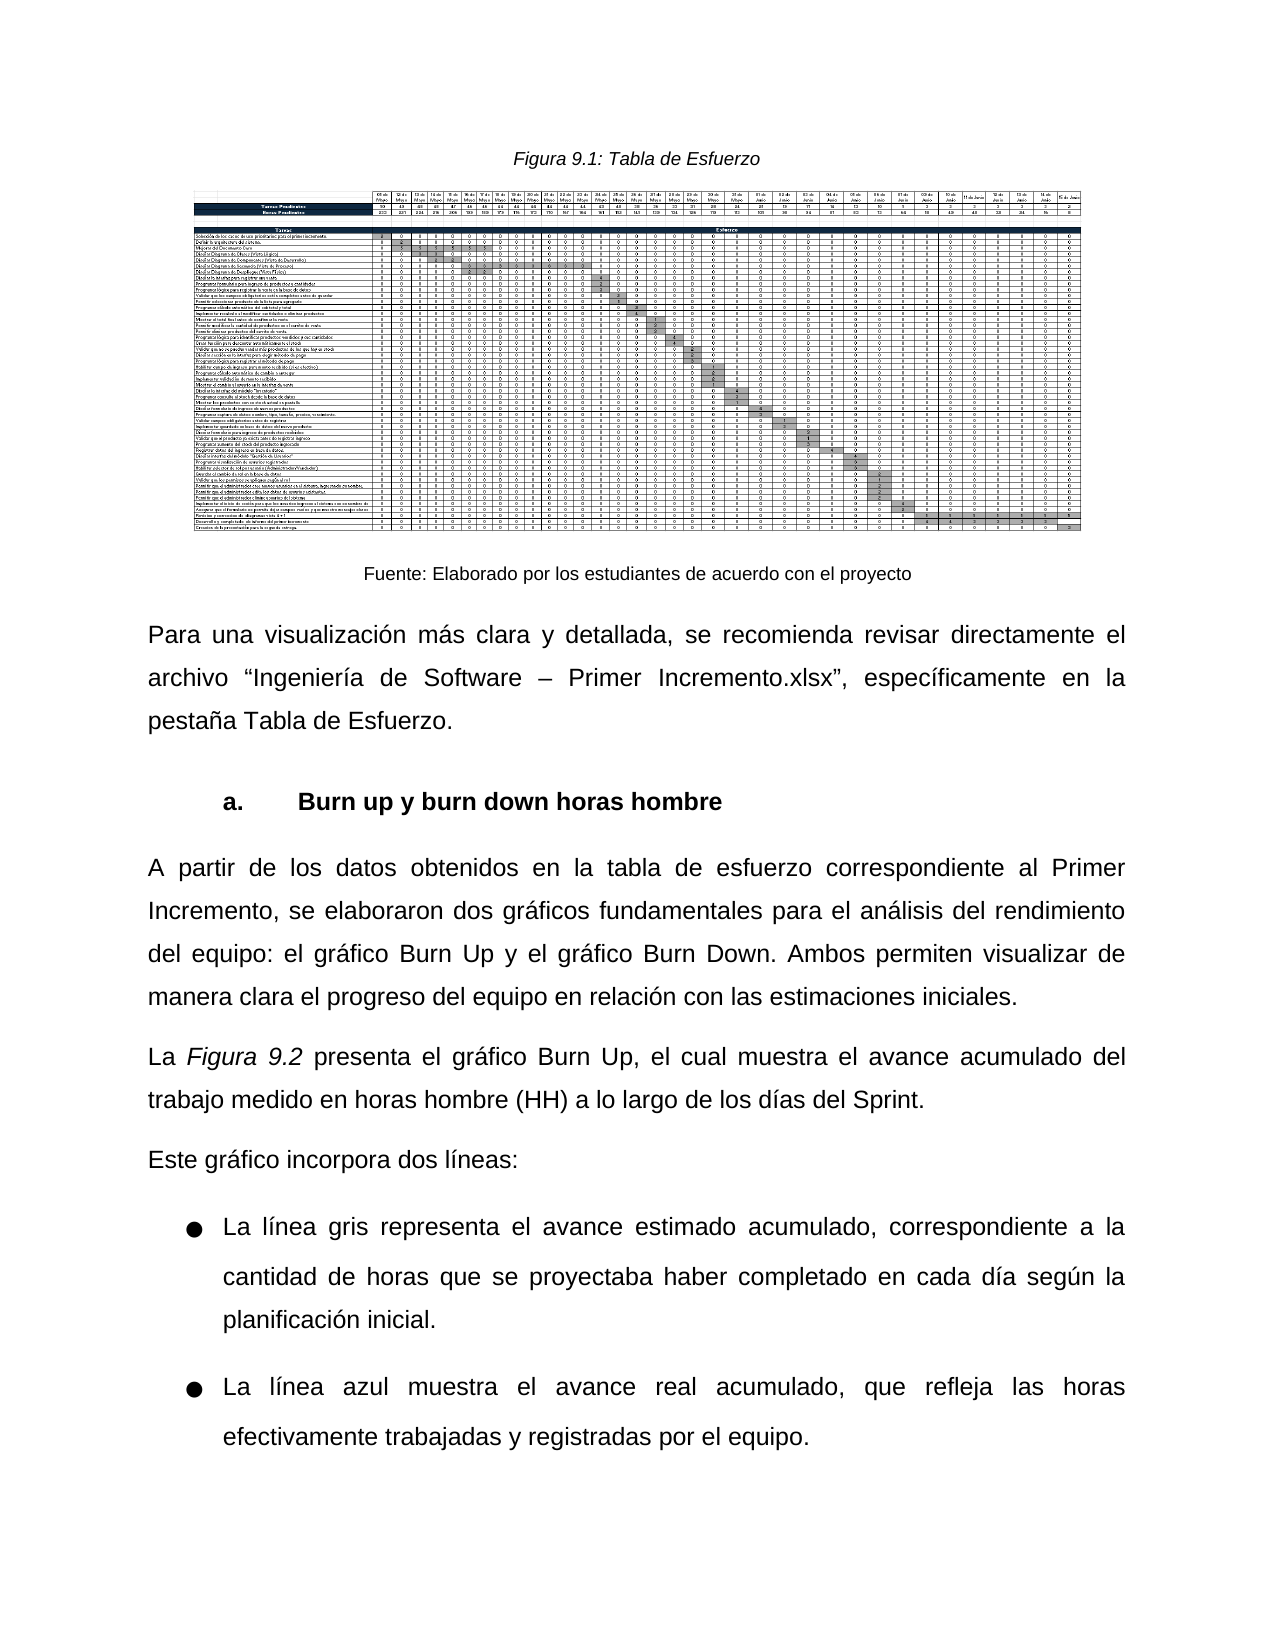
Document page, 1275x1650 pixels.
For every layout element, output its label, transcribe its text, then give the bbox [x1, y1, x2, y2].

text Este gráfico incorpora dos líneas: [148, 1145, 1127, 1174]
text A partir de los datos obtenidos en la tabla de esfuerzo correspondiente al Primer Incremento, se elaboraron dos gráficos fundamentales para el análisis del rendimiento del equipo: el gráfico Burn Up y el gráfico Burn Down. Ambos permiten visualizar de manera clara el progreso del equipo en relación con las estimaciones iniciales. [148, 853, 1127, 1011]
list La línea azul muestra el avance real acumulado, que refleja las horas efectivamente trabajadas y registradas por el equipo. [185, 1365, 1127, 1451]
picture [193, 190, 1082, 532]
text Fuente: Elaborado por los estudiantes de acuerdo con el proyecto [148, 562, 1127, 584]
list La línea gris representa el avance estimado acumulado, correspondiente a la cantidad de horas que se proyectaba haber completado en cada día según la planificación inicial. [185, 1205, 1127, 1334]
text La Figura 9.2 presenta el gráfico Burn Up, el cual muestra el avance acumulado del trabajo medido en horas hombre (HH) a lo largo de los días del Sprint. [148, 1042, 1127, 1114]
text Para una visualización más clara y detallada, se recomienda revisar directamente el archivo “Ingeniería de Software – Primer Incremento.xlsx”, específicamente en la pestaña Tabla de Esfuerzo. [148, 620, 1127, 735]
subtitle Burn up y burn down horas hombre [223, 787, 1127, 815]
text Figura 9.1: Tabla de Esfuerzo [148, 148, 1127, 169]
